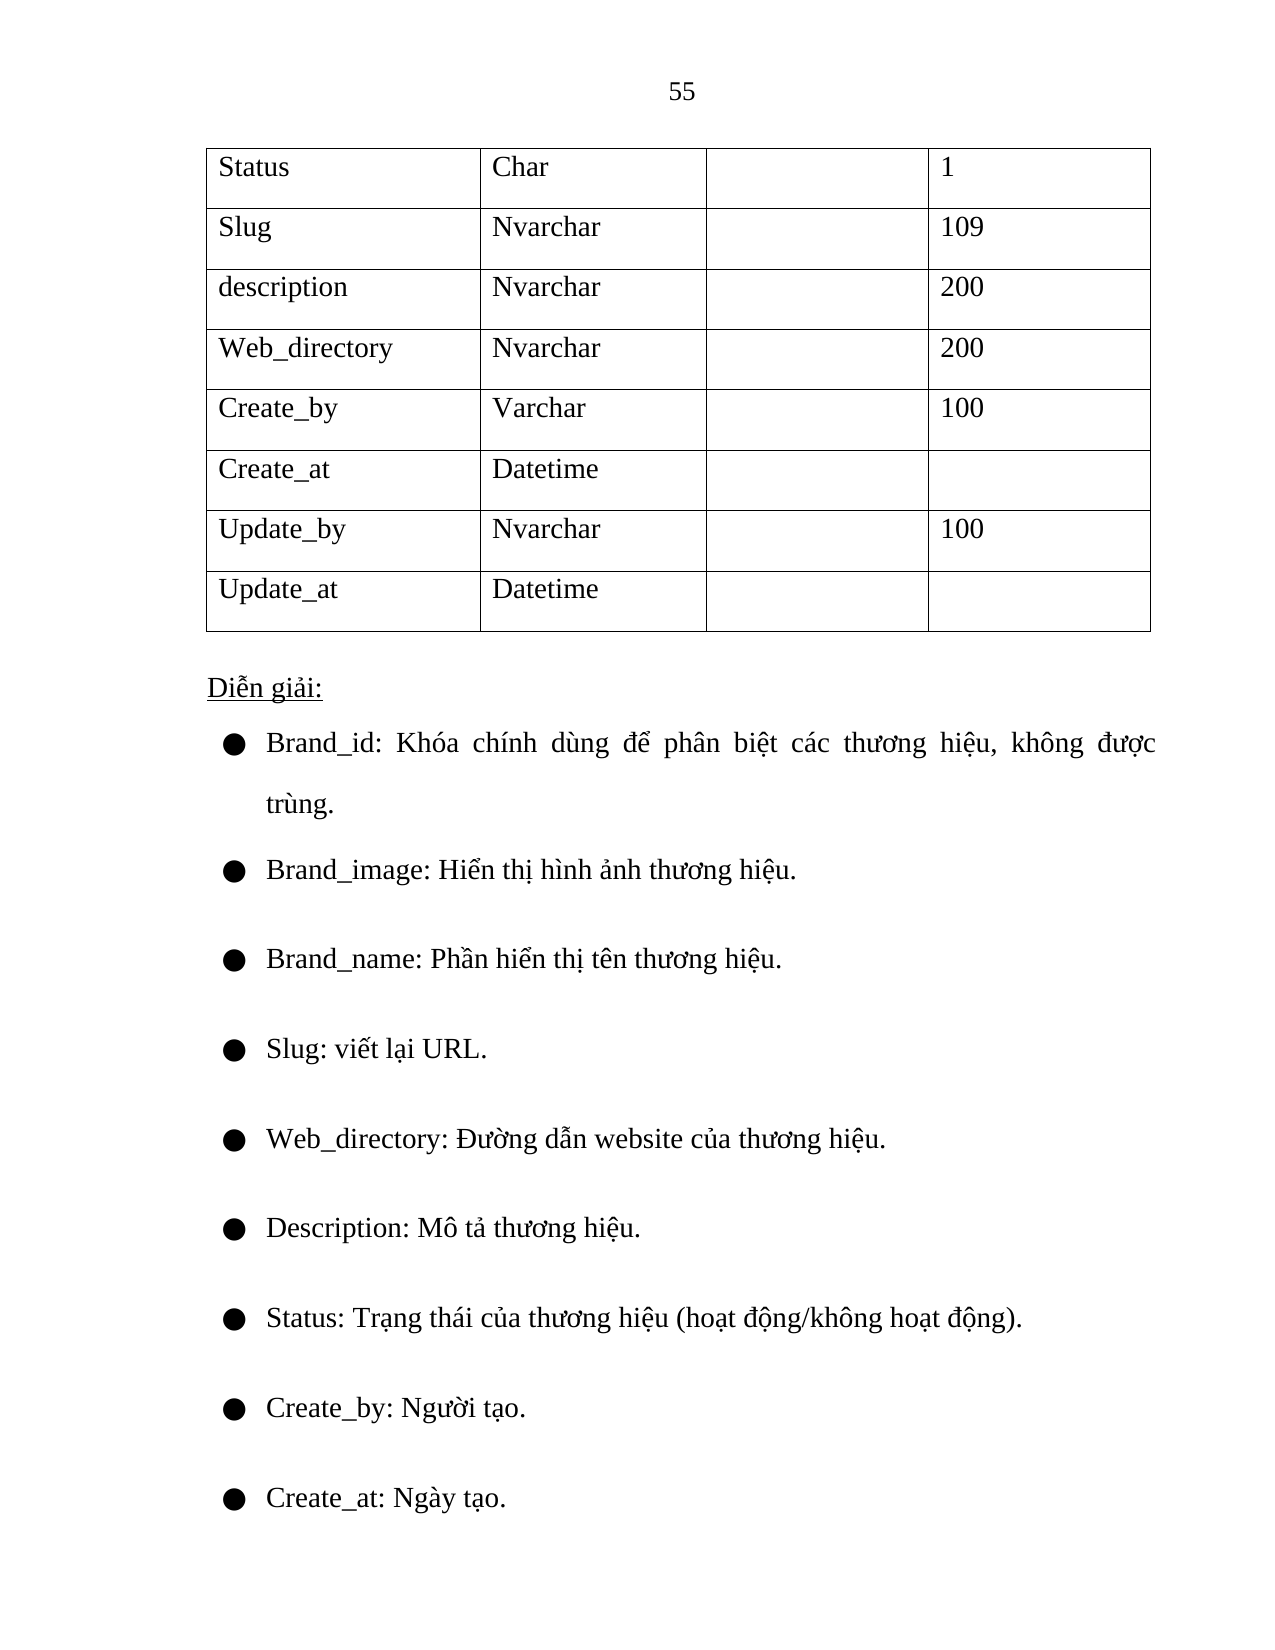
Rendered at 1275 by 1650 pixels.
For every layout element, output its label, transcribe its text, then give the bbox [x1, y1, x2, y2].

table_cell [929, 451, 1150, 510]
list Description: Mô tả thương hiệu. [221, 1195, 1157, 1254]
table_cell description [207, 270, 480, 329]
table_cell Varchar [481, 390, 706, 450]
table_cell Nvarchar [481, 511, 706, 571]
list Create_by: Người tạo. [221, 1374, 1157, 1434]
table_cell [707, 511, 928, 571]
table_cell [707, 451, 928, 510]
table_cell [707, 149, 928, 208]
table_cell Nvarchar [481, 270, 706, 329]
table_cell 100 [929, 511, 1150, 571]
table_cell [929, 572, 1150, 631]
table_cell Status [207, 149, 480, 208]
table_cell [707, 330, 928, 389]
table_cell Create_at [207, 451, 480, 510]
table_cell [707, 390, 928, 450]
table_cell 100 [929, 390, 1150, 450]
list Slug: viết lại URL. [221, 1015, 1157, 1075]
table_cell Datetime [481, 572, 706, 631]
list Brand_image: Hiển thị hình ảnh thương hiệu. [221, 836, 1157, 896]
list Status: Trạng thái của thương hiệu (hoạt động/không hoạt động). [221, 1284, 1157, 1344]
list Brand_name: Phần hiển thị tên thương hiệu. [221, 926, 1157, 986]
table_cell Slug [207, 209, 480, 268]
table_cell Create_by [207, 390, 480, 450]
text Diễn giải: [207, 671, 1157, 704]
table_cell [707, 270, 928, 329]
table_cell 1 [929, 149, 1150, 208]
table_cell Nvarchar [481, 209, 706, 268]
list Brand_id: Khóa chính dùng để phân biệt các thương hiệu, không được trùng. [221, 709, 1157, 819]
table_cell [707, 209, 928, 268]
table_cell 200 [929, 330, 1150, 389]
list Create_at: Ngày tạo. [221, 1464, 1157, 1524]
table_cell 200 [929, 270, 1150, 329]
table_cell Datetime [481, 451, 706, 510]
table_cell 109 [929, 209, 1150, 268]
table_cell Web_directory [207, 330, 480, 389]
table_cell Update_by [207, 511, 480, 571]
list Web_directory: Đường dẫn website của thương hiệu. [221, 1105, 1157, 1165]
table_cell Update_at [207, 572, 480, 631]
table_cell [707, 572, 928, 631]
table_cell Nvarchar [481, 330, 706, 389]
table_cell Char [481, 149, 706, 208]
